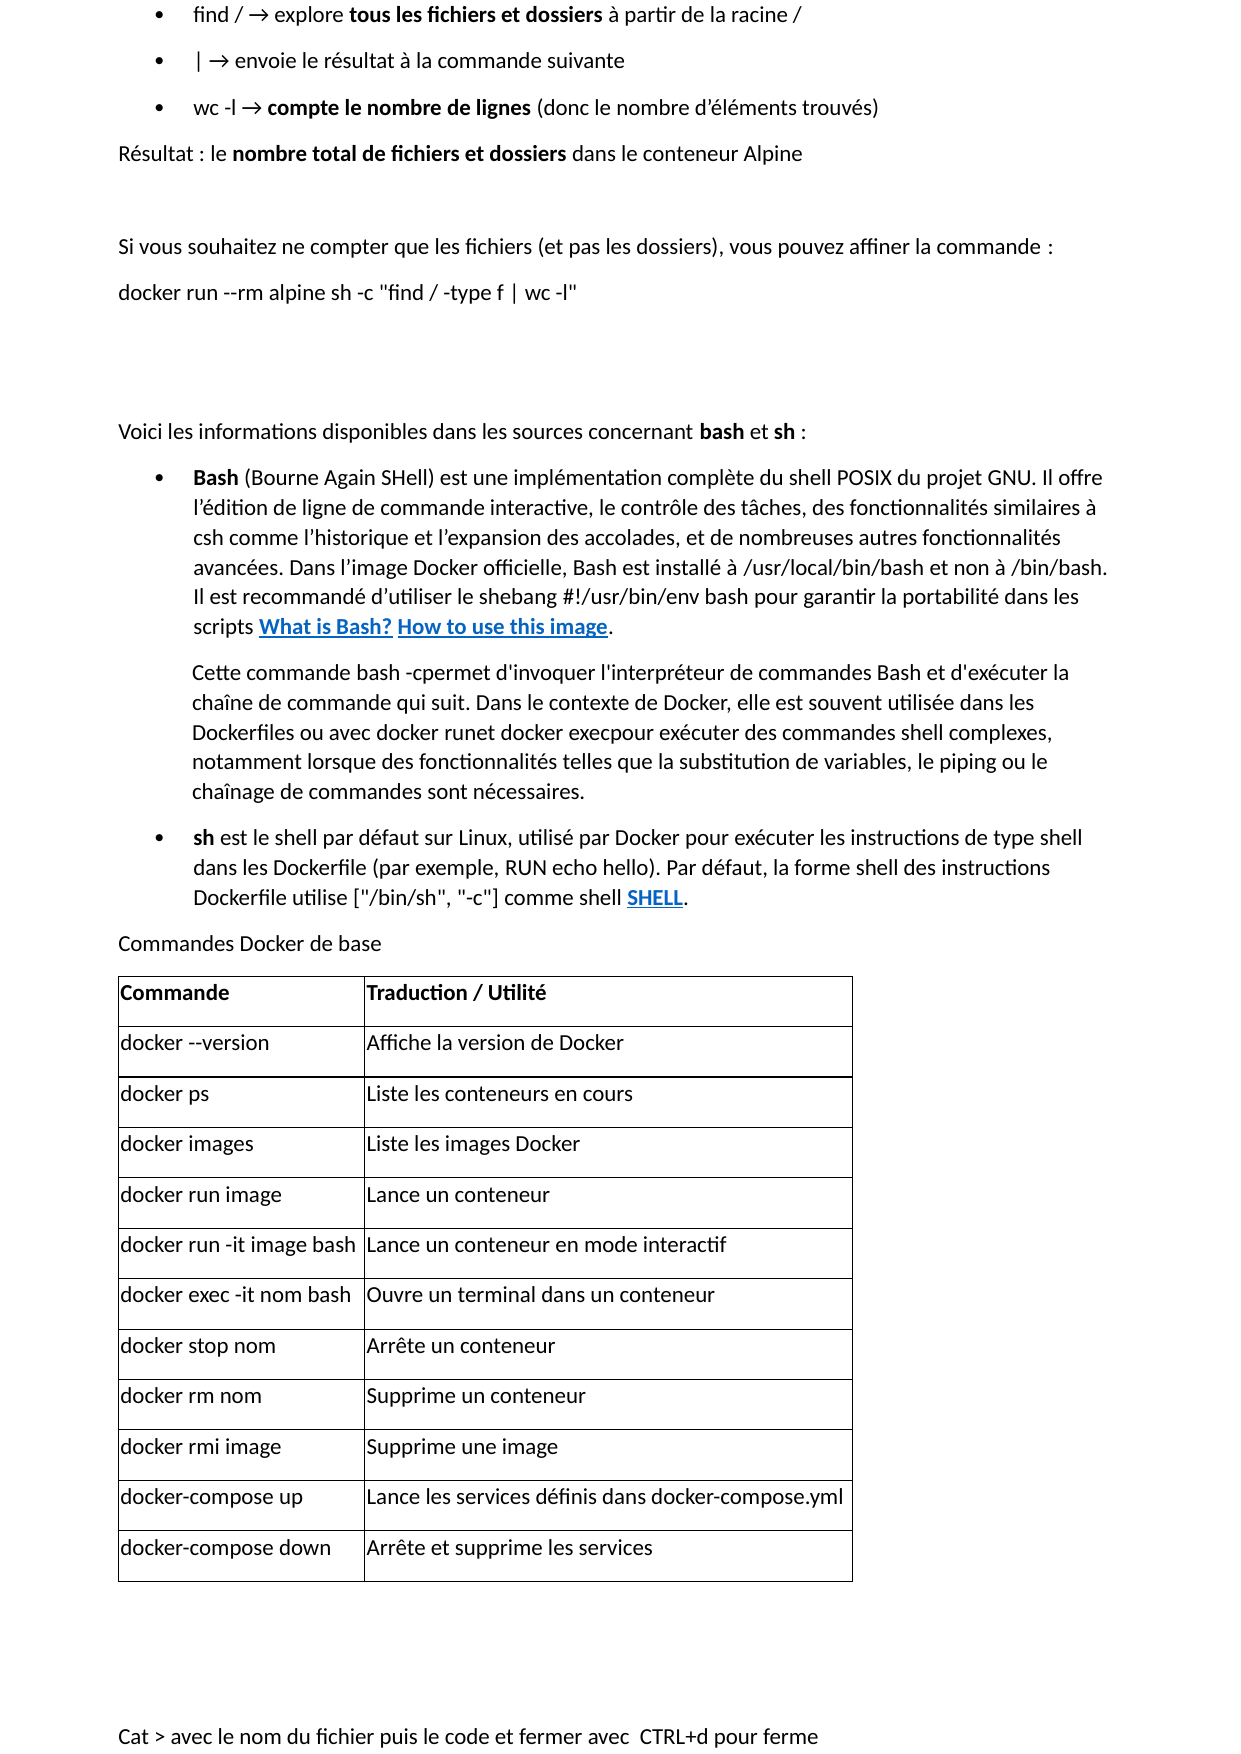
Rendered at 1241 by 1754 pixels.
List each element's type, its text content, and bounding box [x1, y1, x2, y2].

table_cell docker rm nom [119, 1380, 364, 1429]
table_cell docker images [119, 1128, 364, 1177]
list | → envoie le résultat à la commande suivante [156, 46, 1122, 74]
table_cell docker-compose up [119, 1481, 364, 1530]
table_cell Supprime un conteneur [365, 1380, 852, 1429]
table_header Commande [119, 977, 364, 1026]
table_cell docker rmi image [119, 1430, 364, 1480]
table_cell Liste les images Docker [365, 1128, 852, 1177]
table_header Traduction / Utilité [365, 977, 852, 1026]
table_cell docker stop nom [119, 1330, 364, 1379]
text Cette commande bash -cpermet d'invoquer l'interpréteur de commandes Bash et d'exécuter la chaîne de commande qui suit. Dans le contexte de Docker, elle est souvent utilisée dans les Dockerfiles ou avec docker runet docker execpour exécuter des commandes shell complexes, notamment lorsque des fonctionnalités telles que la substitution de variables, le piping ou le chaînage de commandes sont nécessaires. [192, 658, 1122, 805]
list find / → explore tous les fichiers et dossiers à partir de la racine / [156, 0, 1122, 28]
text Cat > avec le nom du fichier puis le code et fermer avec CTRL+d pour ferme< ctrl>+d [118, 1721, 1122, 1750]
table_cell docker run -it image bash [119, 1229, 364, 1278]
table_cell Lance les services définis dans docker-compose.yml [365, 1481, 852, 1530]
table_cell docker ps [119, 1078, 364, 1127]
table_cell docker-compose down [119, 1531, 364, 1581]
text Résultat : le nombre total de fichiers et dossiers dans le conteneur Alpine [118, 139, 1122, 167]
list Bash (Bourne Again SHell) est une implémentation complète du shell POSIX du projet GNU. Il offre l’édition de ligne de commande interactive, le contrôle des tâches, des fonctionnalités similaires à csh comme l’historique et l’expansion des accolades, et de nombreuses autres fonctionnalités avancées. Dans l’image Docker officielle, Bash est installé à /usr/local/bin/bash et non à /bin/bash. Il est recommandé d’utiliser le shebang #!/usr/bin/env bash pour garantir la portabilité dans les scripts What is Bash? How to use this image. [156, 463, 1122, 640]
text docker run --rm alpine sh -c "find / -type f | wc -l" [118, 278, 1122, 306]
list sh est le shell par défaut sur Linux, utilisé par Docker pour exécuter les instructions de type shell dans les Dockerfile (par exemple, RUN echo hello). Par défaut, la forme shell des instructions Dockerfile utilise ["/bin/sh", "-c"] comme shell SHELL. [156, 823, 1122, 911]
table_cell Ouvre un terminal dans un conteneur [365, 1279, 852, 1328]
text Si vous souhaitez ne compter que les fichiers (et pas les dossiers), vous pouvez affiner la commande : [118, 232, 1122, 260]
table_cell Lance un conteneur en mode interactif [365, 1229, 852, 1278]
table_cell docker run image [119, 1178, 364, 1228]
table_cell docker exec -it nom bash [119, 1279, 364, 1328]
table_cell Lance un conteneur [365, 1178, 852, 1228]
list wc -l → compte le nombre de lignes (donc le nombre d’éléments trouvés) [156, 93, 1122, 121]
table_cell Affiche la version de Docker [365, 1027, 852, 1076]
table_cell Arrête un conteneur [365, 1330, 852, 1379]
table_cell Arrête et supprime les services [365, 1531, 852, 1581]
text Voici les informations disponibles dans les sources concernant bash et sh : [118, 417, 1122, 445]
table_cell Liste les conteneurs en cours [365, 1078, 852, 1127]
table_cell Supprime une image [365, 1430, 852, 1480]
text Commandes Docker de base [118, 929, 1122, 957]
table_cell docker --version [119, 1027, 364, 1076]
